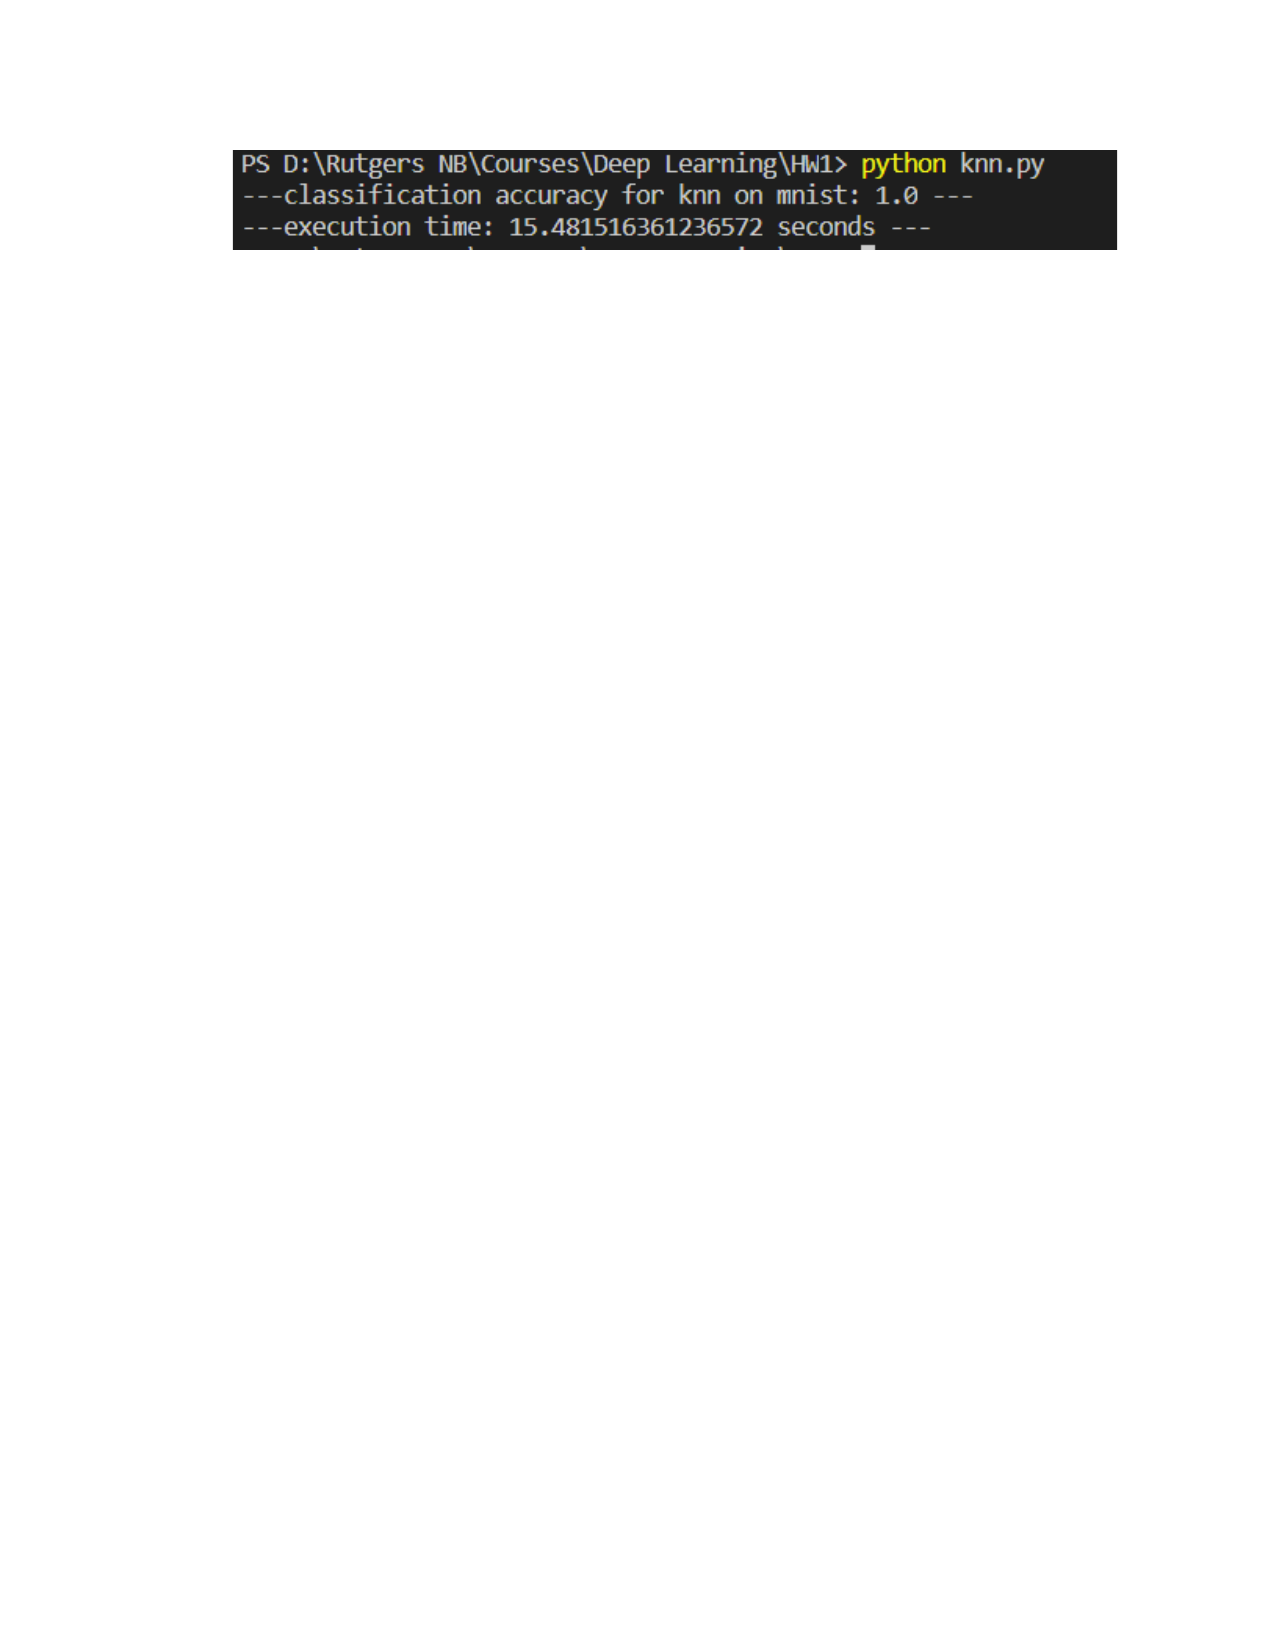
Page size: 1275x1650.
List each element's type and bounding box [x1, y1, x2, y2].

picture [232, 150, 1118, 250]
